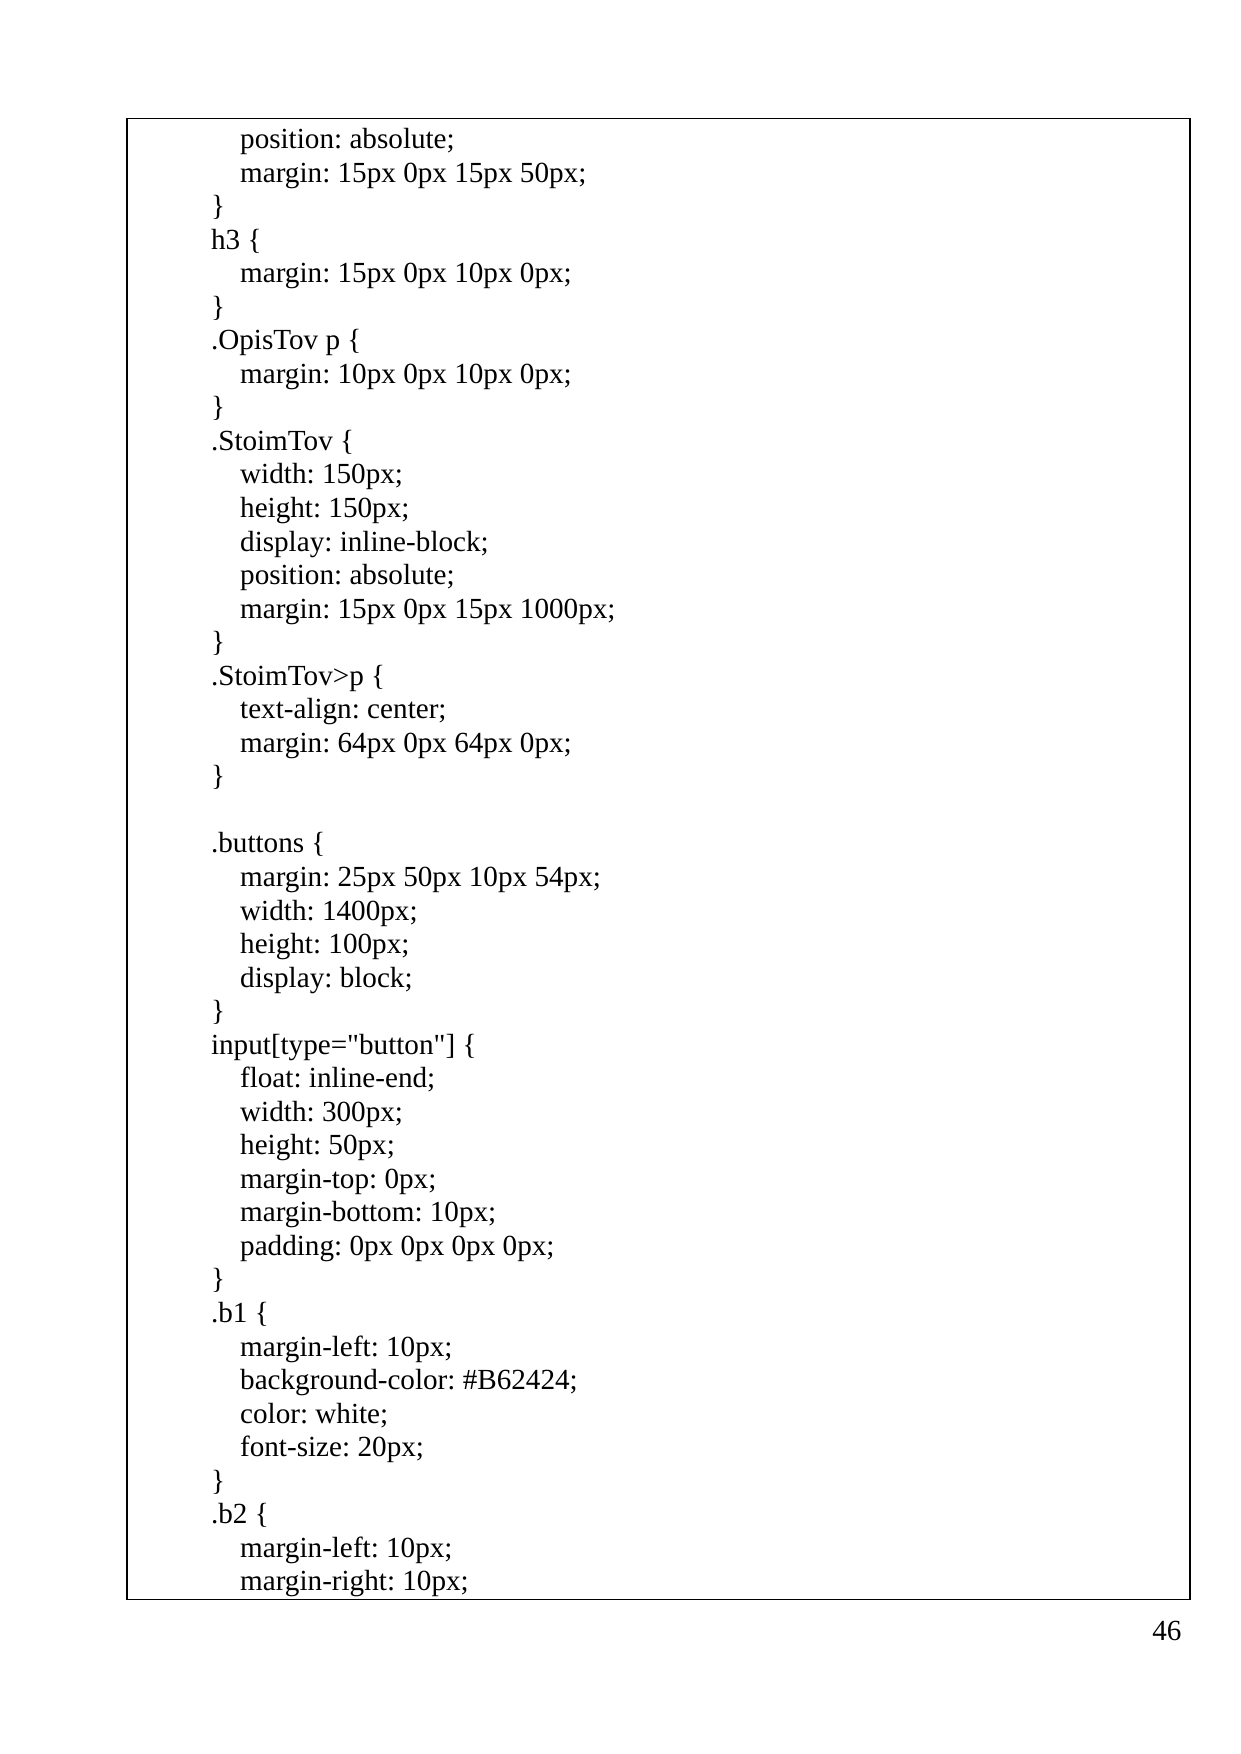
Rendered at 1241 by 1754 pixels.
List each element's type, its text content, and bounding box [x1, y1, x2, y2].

text margin: 15px 0px 15px 1000px; [136, 591, 1181, 624]
text height: 150px; [136, 490, 1181, 524]
text } [136, 1463, 1181, 1496]
text } [136, 289, 1181, 322]
text width: 300px; [136, 1094, 1181, 1127]
text margin-left: 10px; [136, 1530, 1181, 1560]
text input[type="button"] { [136, 1027, 1181, 1060]
text margin: 10px 0px 10px 0px; [136, 356, 1181, 389]
text margin: 15px 0px 10px 0px; [136, 255, 1181, 289]
text position: absolute; [136, 557, 1181, 591]
text float: inline-end; [136, 1060, 1181, 1094]
text margin-right: 10px; [128, 1560, 1189, 1599]
text margin: 25px 50px 10px 54px; [136, 859, 1181, 893]
text margin-left: 10px; [136, 1329, 1181, 1362]
text .buttons { [136, 826, 1181, 859]
text color: white; [136, 1396, 1181, 1429]
text } [136, 389, 1181, 423]
text } [136, 758, 1181, 792]
text text-align: center; [136, 691, 1181, 725]
text .b1 { [136, 1295, 1181, 1329]
text position: absolute; [128, 119, 1189, 155]
text margin: 64px 0px 64px 0px; [136, 725, 1181, 758]
text } [136, 624, 1181, 658]
text } [136, 993, 1181, 1027]
text margin: 15px 0px 15px 50px; [136, 155, 1181, 188]
text width: 150px; [136, 457, 1181, 490]
text margin-top: 0px; [136, 1161, 1181, 1194]
text padding: 0px 0px 0px 0px; [136, 1228, 1181, 1262]
text display: block; [136, 960, 1181, 993]
text height: 100px; [136, 926, 1181, 960]
text } [136, 188, 1181, 222]
text .OpisTov p { [136, 322, 1181, 356]
text height: 50px; [136, 1127, 1181, 1161]
text margin-bottom: 10px; [136, 1194, 1181, 1228]
text .StoimTov { [136, 423, 1181, 457]
text display: inline-block; [136, 524, 1181, 557]
text width: 1400px; [136, 893, 1181, 926]
text background-color: #B62424; [136, 1362, 1181, 1396]
text font-size: 20px; [136, 1429, 1181, 1463]
text h3 { [136, 222, 1181, 255]
text .StoimTov>p { [136, 658, 1181, 691]
text .b2 { [136, 1496, 1181, 1530]
text } [136, 1262, 1181, 1295]
